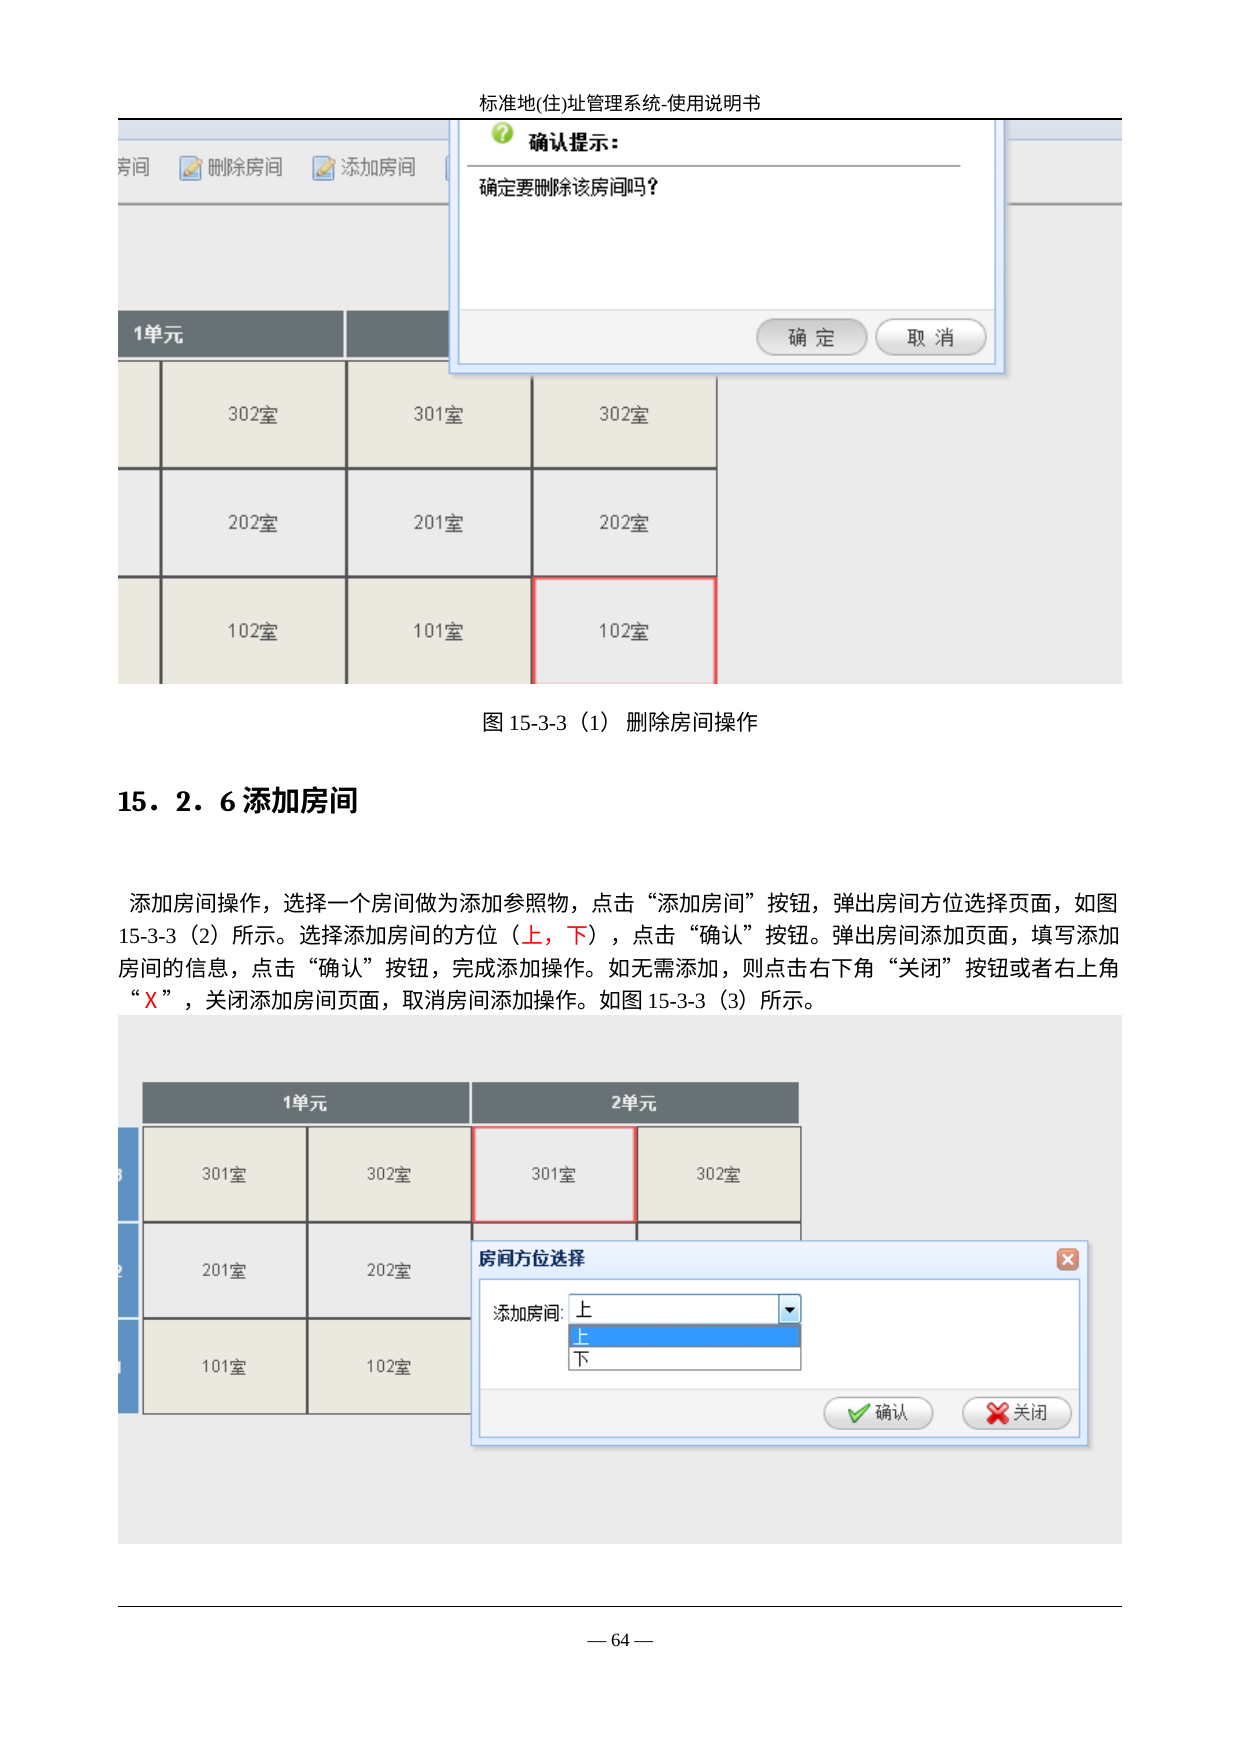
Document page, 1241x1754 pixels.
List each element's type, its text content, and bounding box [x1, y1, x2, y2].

subtitle 15．2．6 添加房间 [118, 766, 1122, 831]
text 图15-3-3（1） 删除房间操作 [118, 704, 1122, 737]
picture [118, 1015, 1123, 1544]
text 添加房间操作，选择一个房间做为添加参照物，点击“添加房间”按钮，弹出房间方位选择页面，如图15-3-3（2）所示。选择添加房间的方位（上，下），点击“确认”按钮。弹出房间添加页面，填写添加房间的信息，点击“确认”按钮，完成添加操作。如无需添加，则点击右下角“关闭”按钮或者右上角“Ⅹ”，关闭添加房间页面，取消房间添加操作。如图15-3-3（3）所示。 [118, 885, 1122, 1015]
picture [118, 120, 1123, 684]
